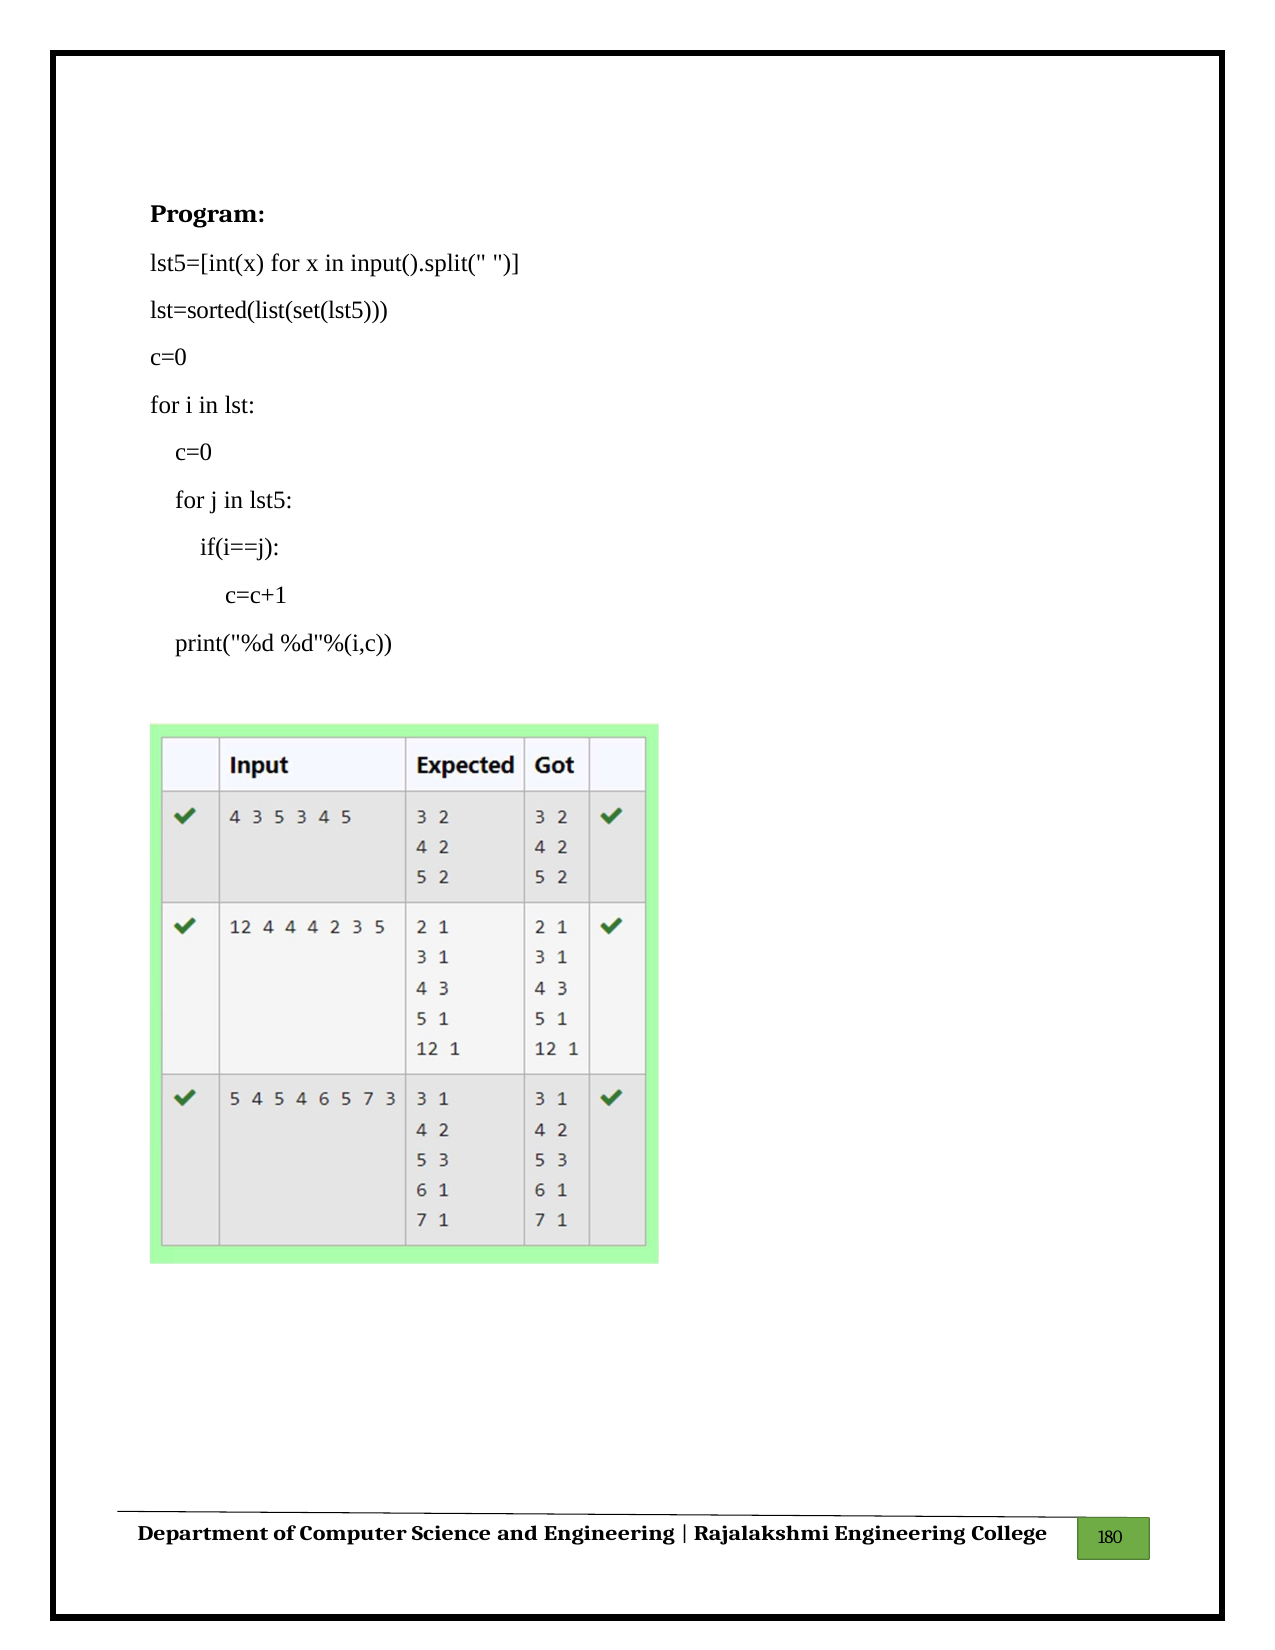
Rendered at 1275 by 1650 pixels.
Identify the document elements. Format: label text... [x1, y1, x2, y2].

text for i in lst: c=0 [150, 390, 264, 466]
picture [149, 722, 659, 1264]
text lst5=[int(x) for x in input().split(" ")] lst=sorted(list(set(lst5))) [150, 248, 524, 324]
subtitle Program: [150, 200, 1206, 229]
text print("%d %d"%(i,c)) [175, 628, 1206, 656]
text c=0 [150, 342, 1206, 371]
text for j in lst5: if(i==j): [175, 485, 338, 561]
text c=c+1 [225, 580, 1206, 609]
